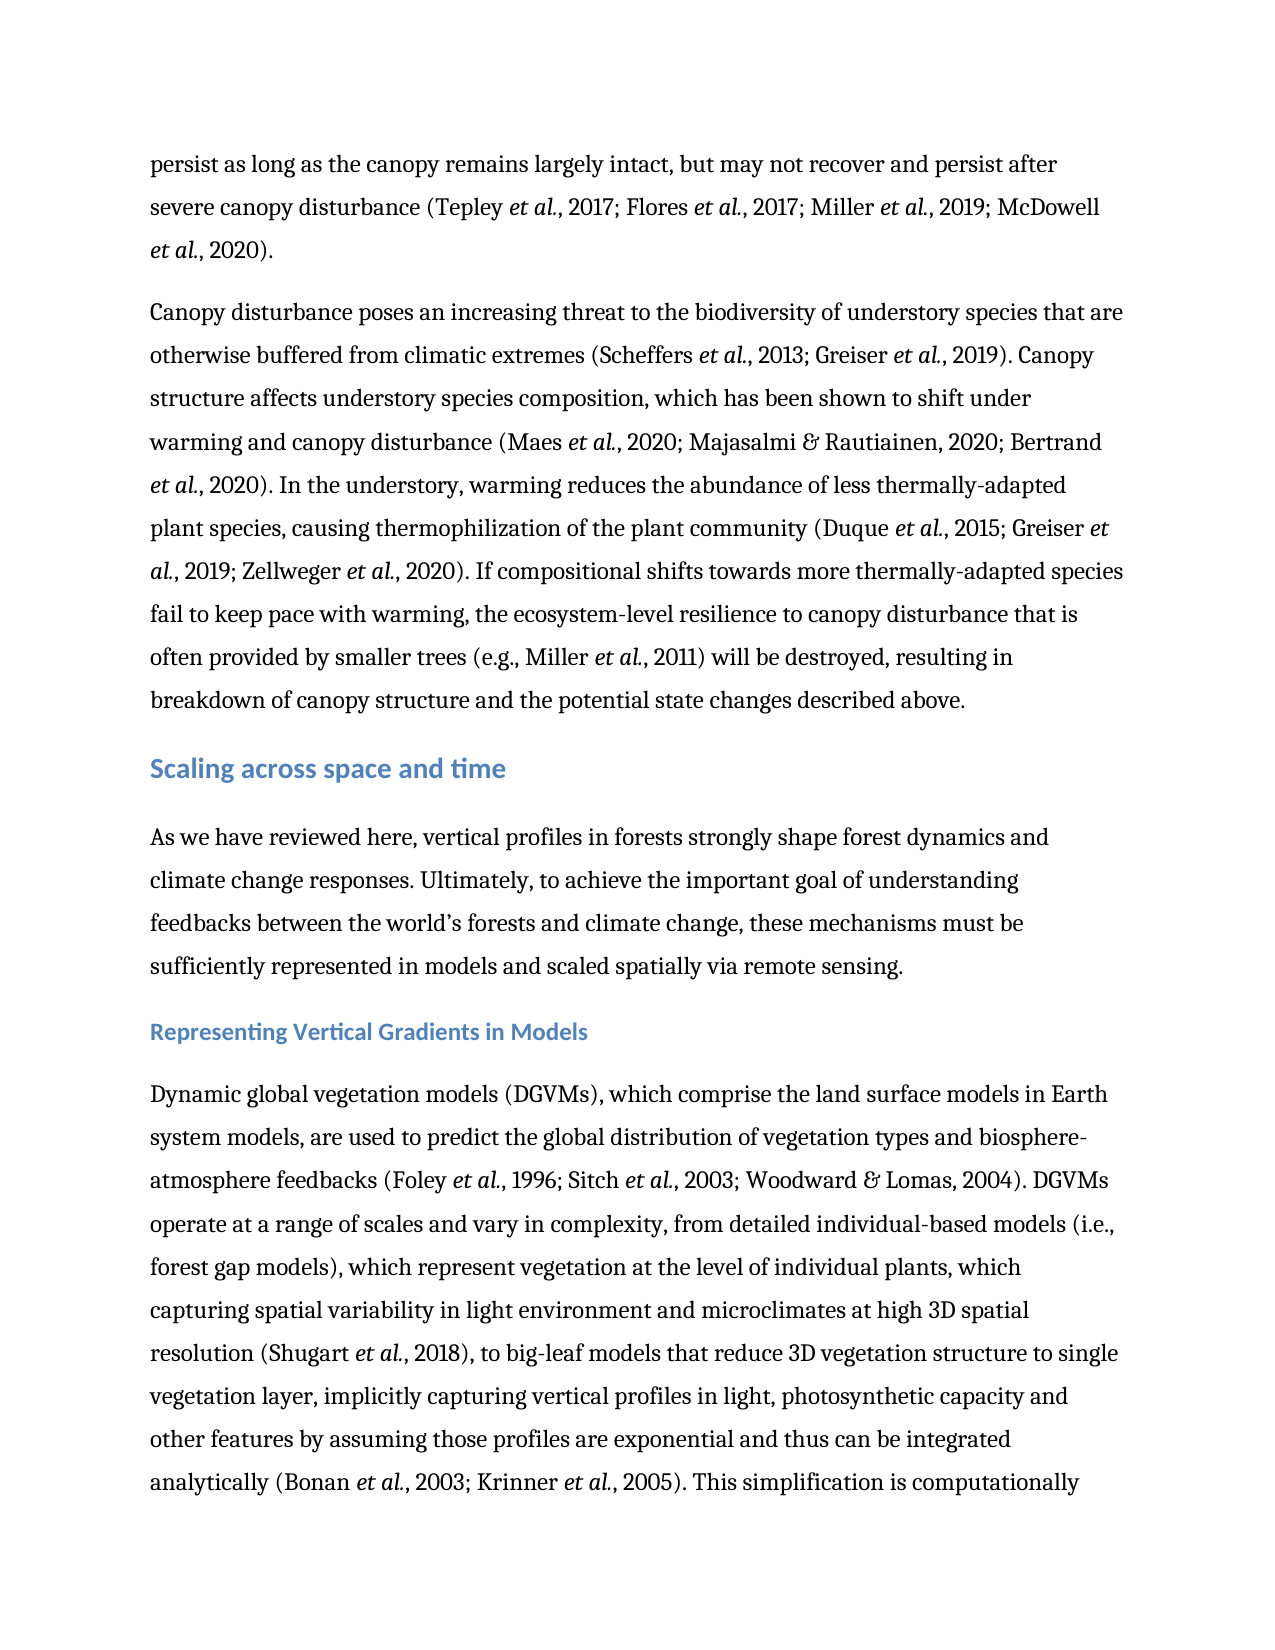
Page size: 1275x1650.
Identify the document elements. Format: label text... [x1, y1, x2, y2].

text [150, 150, 1125, 265]
text As we have reviewed here, vertical profiles in forests strongly shape forest dynamics and climate change responses. Ultimately, to achieve the important goal of understanding feedbacks between the world’s forests and climate change, these mechanisms must be sufficiently represented in models and scaled spatially via remote sensing. [150, 822, 1125, 981]
subtitle Scaling across space and time [150, 750, 1125, 786]
subtitle Representing Vertical Gradients in Models [150, 1016, 1125, 1046]
text Canopy disturbance poses an increasing threat to the biodiversity of understory species that are otherwise buffered from climatic extremes (Scheffers et al., 2013; Greiser et al., 2019). Canopy structure affects understory species composition, which has been shown to shift under warming and canopy disturbance (Maes et al., 2020; Majasalmi & Rautiainen, 2020; Bertrand et al., 2020). In the understory, warming reduces the abundance of less thermally-adapted plant species, causing thermophilization of the plant community (Duque et al., 2015; Greiser et al., 2019; Zellweger et al., 2020). If compositional shifts towards more thermally-adapted species fail to keep pace with warming, the ecosystem-level resilience to canopy disturbance that is often provided by smaller trees (e.g., Miller et al., 2011) will be destroyed, resulting in breakdown of canopy structure and the potential state changes described above. [150, 298, 1125, 715]
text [150, 1080, 1125, 1497]
